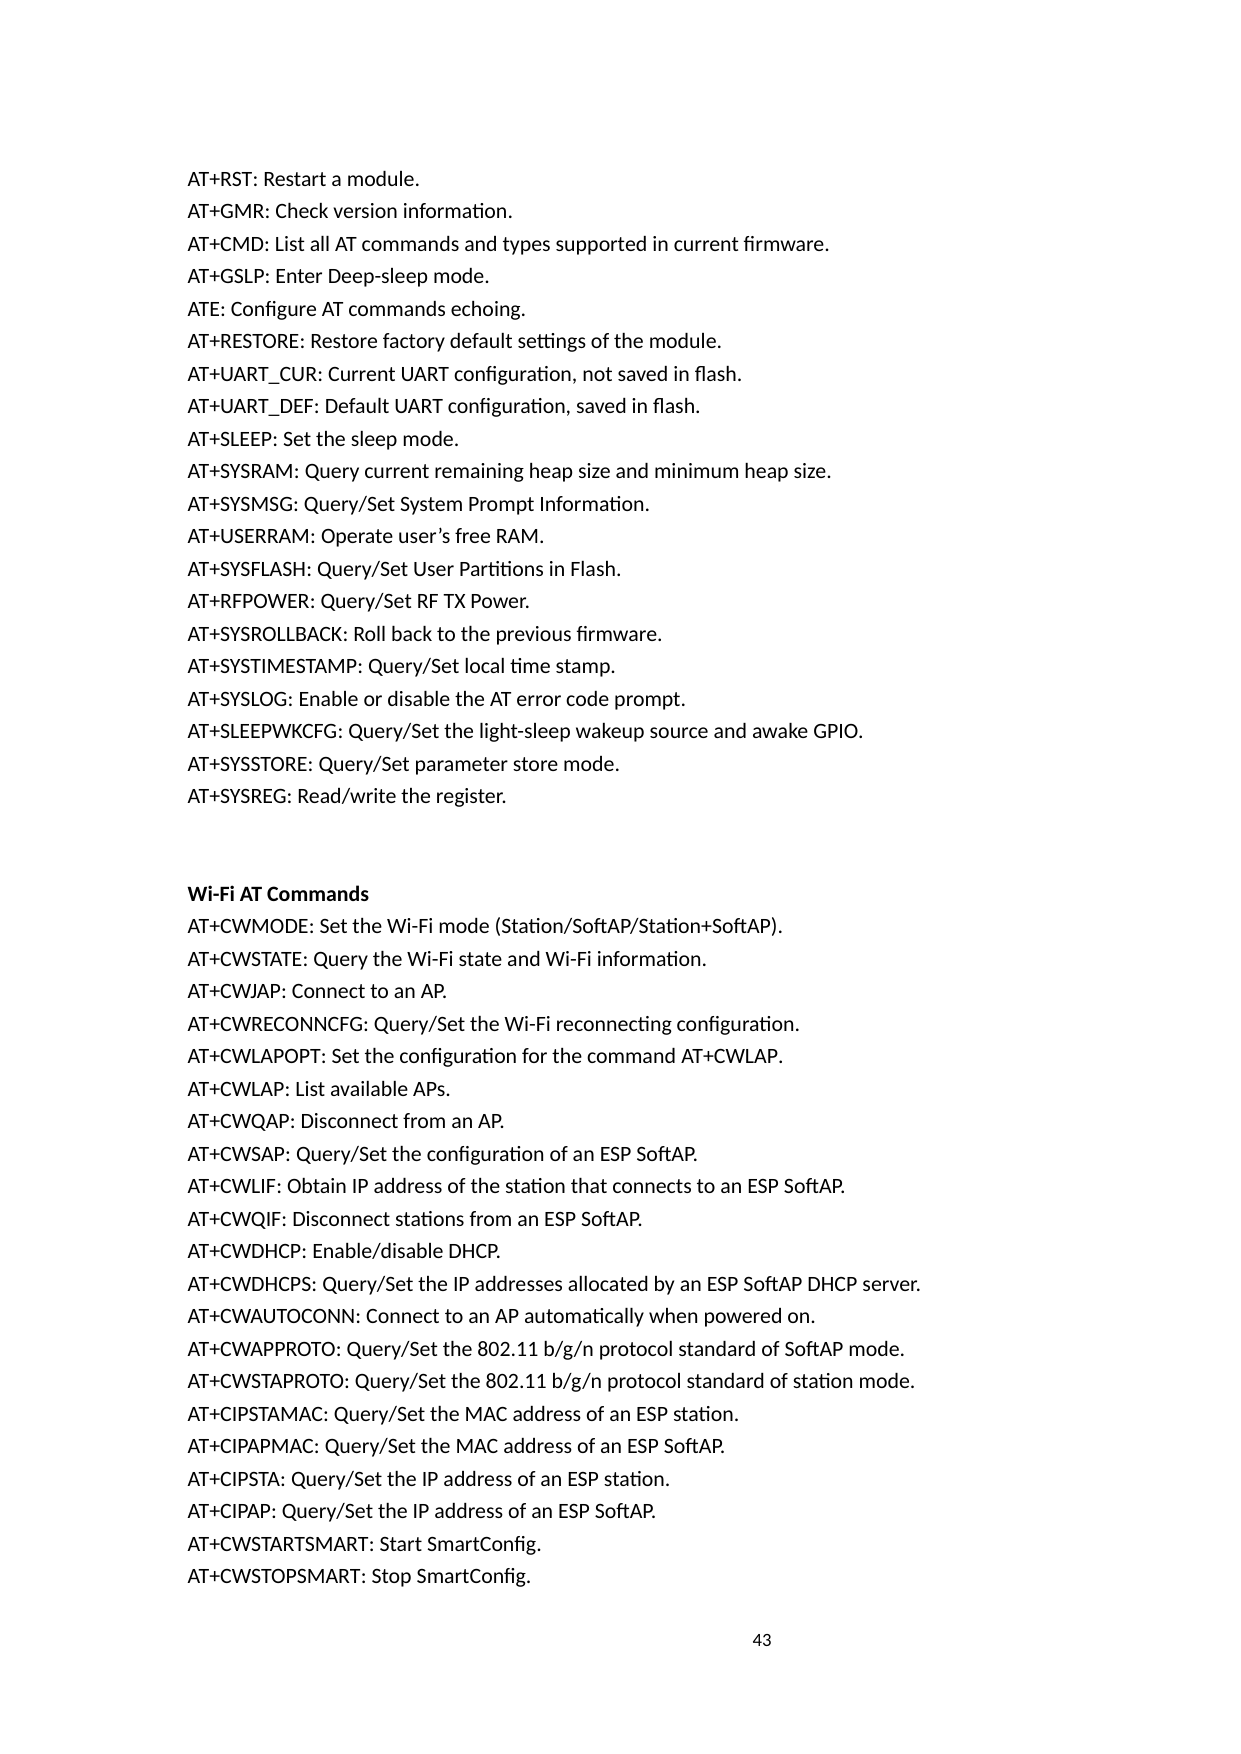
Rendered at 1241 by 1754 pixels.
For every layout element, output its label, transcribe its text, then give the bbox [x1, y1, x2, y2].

text AT+CWDHCPS: Query/Set the IP addresses allocated by an ESP SoftAP DHCP server. [187, 1267, 1053, 1299]
text Wi-Fi AT Commands [187, 877, 1053, 909]
text AT+SYSRAM: Query current remaining heap size and minimum heap size. [187, 454, 1053, 487]
text AT+SYSTIMESTAMP: Query/Set local time stamp. [187, 649, 1053, 682]
text AT+SYSMSG: Query/Set System Prompt Information. [187, 487, 1053, 519]
text AT+CWSTAPROTO: Query/Set the 802.11 b/g/n protocol standard of station mode. [187, 1364, 1053, 1397]
text AT+CWMODE: Set the Wi-Fi mode (Station/SoftAP/Station+SoftAP). [187, 909, 1053, 942]
text AT+RST: Restart a module. [187, 162, 1053, 194]
text AT+CWQAP: Disconnect from an AP. [187, 1104, 1053, 1137]
text AT+CWLIF: Obtain IP address of the station that connects to an ESP SoftAP. [187, 1169, 1053, 1202]
text AT+CWSAP: Query/Set the configuration of an ESP SoftAP. [187, 1137, 1053, 1169]
text AT+CWSTATE: Query the Wi-Fi state and Wi-Fi information. [187, 942, 1053, 974]
text AT+SYSLOG: Enable or disable the AT error code prompt. [187, 682, 1053, 714]
text AT+CWSTOPSMART: Stop SmartConfig. [187, 1559, 1053, 1592]
text AT+CWAPPROTO: Query/Set the 802.11 b/g/n protocol standard of SoftAP mode. [187, 1332, 1053, 1364]
text AT+GSLP: Enter Deep-sleep mode. [187, 259, 1053, 292]
text AT+SLEEPWKCFG: Query/Set the light-sleep wakeup source and awake GPIO. [187, 714, 1053, 747]
text AT+CWLAPOPT: Set the configuration for the command AT+CWLAP. [187, 1039, 1053, 1072]
text AT+CIPSTAMAC: Query/Set the MAC address of an ESP station. [187, 1397, 1053, 1429]
text AT+UART_CUR: Current UART configuration, not saved in flash. [187, 357, 1053, 389]
text AT+CIPAPMAC: Query/Set the MAC address of an ESP SoftAP. [187, 1429, 1053, 1462]
text AT+SLEEP: Set the sleep mode. [187, 422, 1053, 454]
text AT+USERRAM: Operate user’s free RAM. [187, 519, 1053, 552]
text AT+CMD: List all AT commands and types supported in current firmware. [187, 227, 1053, 259]
text AT+RESTORE: Restore factory default settings of the module. [187, 324, 1053, 357]
text AT+RFPOWER: Query/Set RF TX Power. [187, 584, 1053, 617]
text AT+SYSFLASH: Query/Set User Partitions in Flash. [187, 552, 1053, 584]
text AT+CIPAP: Query/Set the IP address of an ESP SoftAP. [187, 1494, 1053, 1527]
text AT+CWAUTOCONN: Connect to an AP automatically when powered on. [187, 1299, 1053, 1332]
text AT+UART_DEF: Default UART configuration, saved in flash. [187, 389, 1053, 422]
text AT+SYSSTORE: Query/Set parameter store mode. [187, 747, 1053, 779]
text AT+CWQIF: Disconnect stations from an ESP SoftAP. [187, 1202, 1053, 1234]
text ATE: Configure AT commands echoing. [187, 292, 1053, 324]
text AT+SYSREG: Read/write the register. [187, 779, 1053, 812]
text AT+CWDHCP: Enable/disable DHCP. [187, 1234, 1053, 1267]
text AT+CWRECONNCFG: Query/Set the Wi-Fi reconnecting configuration. [187, 1007, 1053, 1039]
text AT+CIPSTA: Query/Set the IP address of an ESP station. [187, 1462, 1053, 1494]
text AT+CWSTARTSMART: Start SmartConfig. [187, 1527, 1053, 1559]
text AT+CWJAP: Connect to an AP. [187, 974, 1053, 1007]
text AT+GMR: Check version information. [187, 194, 1053, 227]
text AT+CWLAP: List available APs. [187, 1072, 1053, 1104]
text AT+SYSROLLBACK: Roll back to the previous firmware. [187, 617, 1053, 649]
